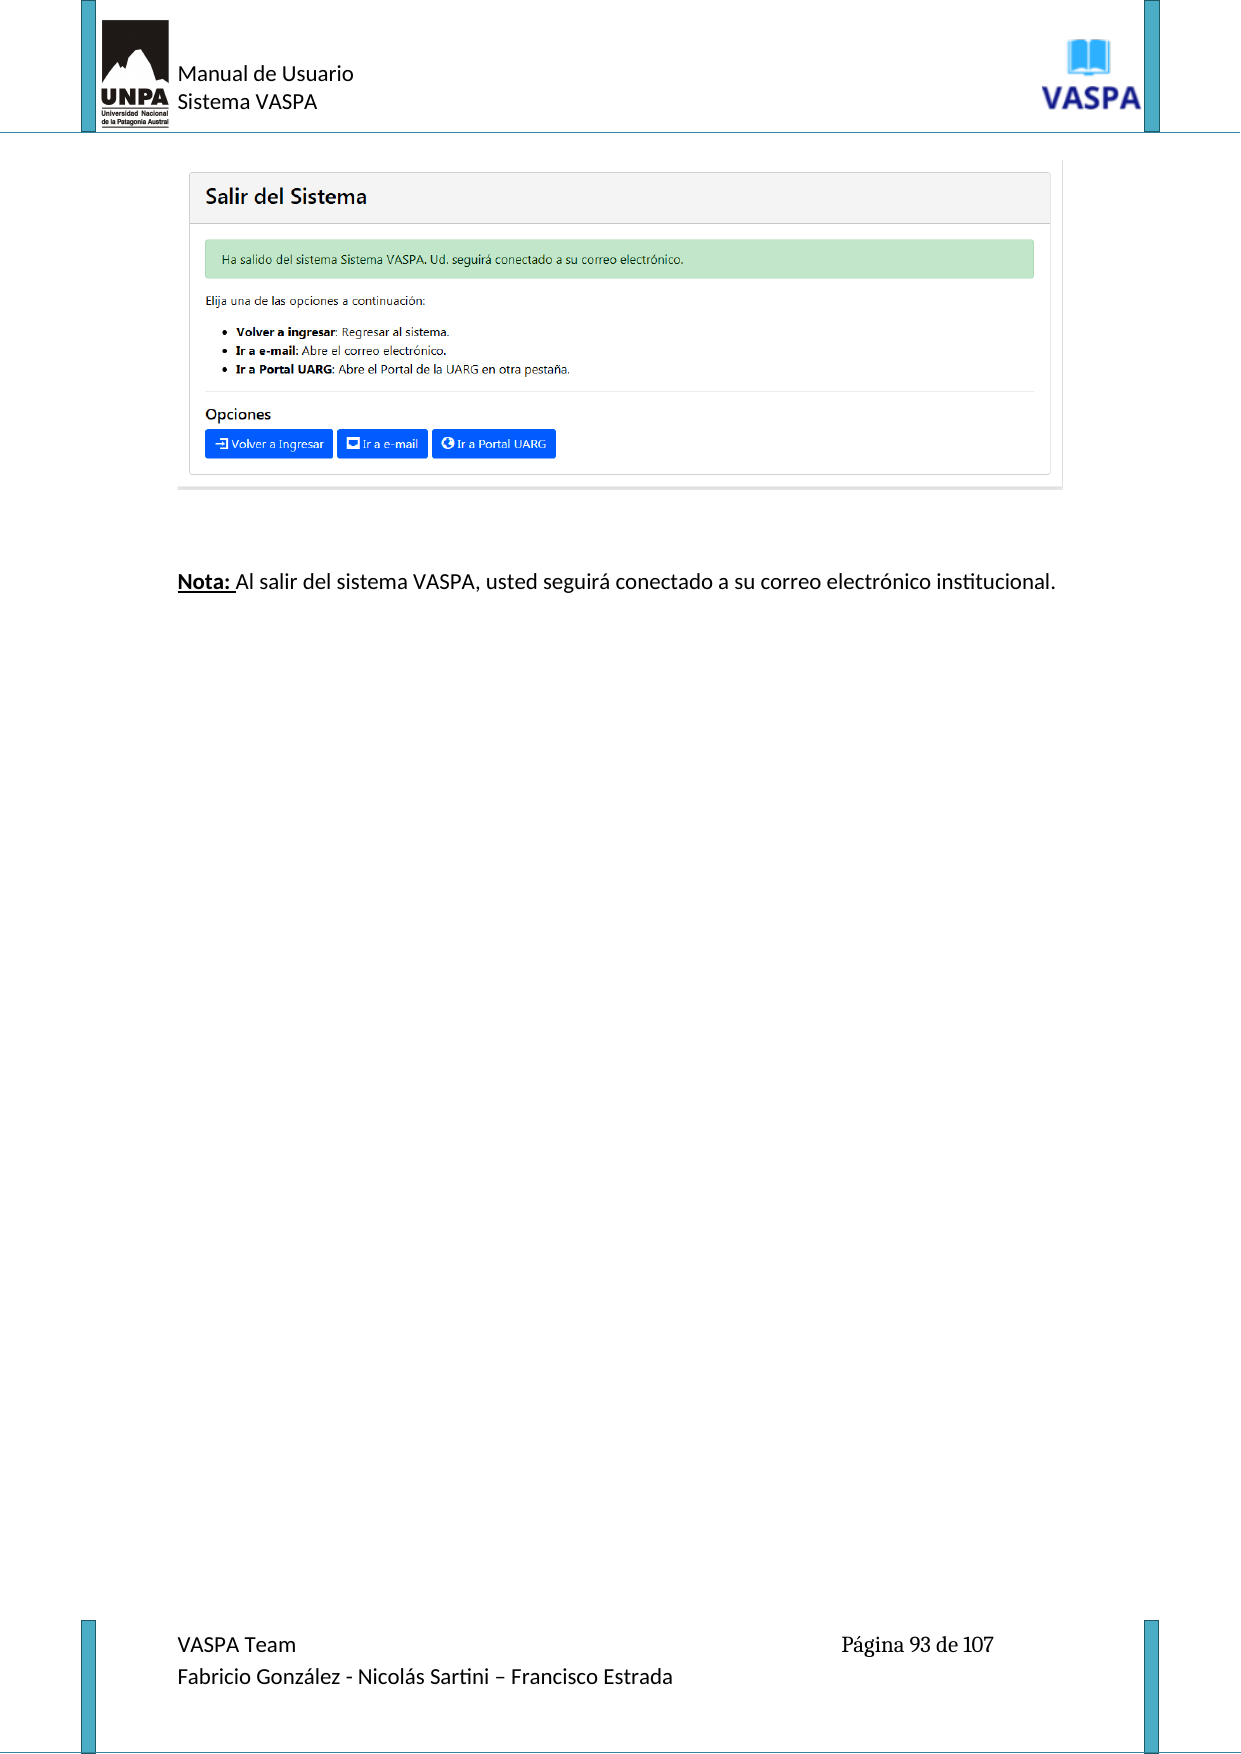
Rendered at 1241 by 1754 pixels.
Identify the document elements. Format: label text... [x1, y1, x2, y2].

picture [1036, 19, 1146, 129]
text Nota: Al salir del sistema VASPA, usted seguirá conectado a su correo electrónico institucional. [177, 567, 1063, 595]
picture [100, 18, 170, 129]
picture [177, 160, 1063, 490]
